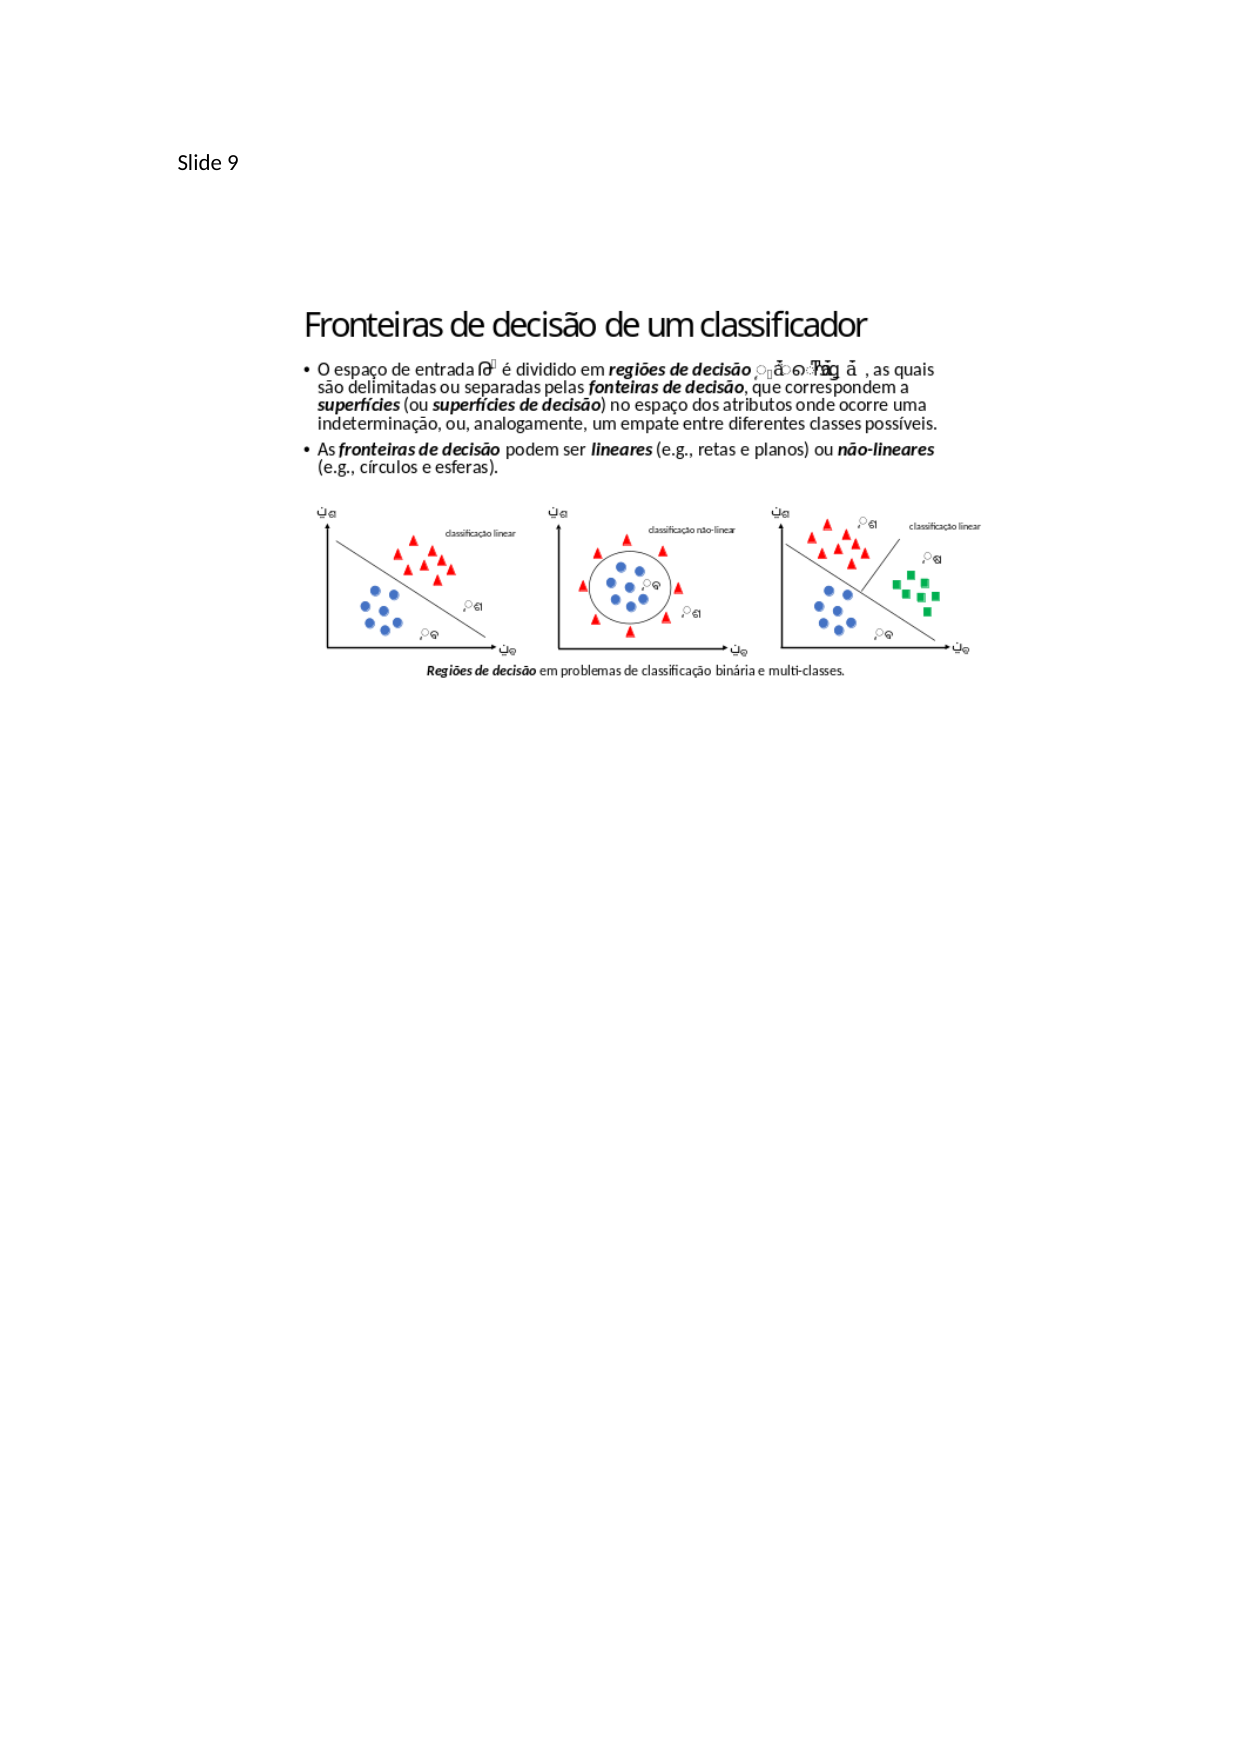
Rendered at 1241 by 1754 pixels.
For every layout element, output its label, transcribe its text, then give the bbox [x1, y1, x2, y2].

text Slide 9 [177, 148, 1063, 176]
